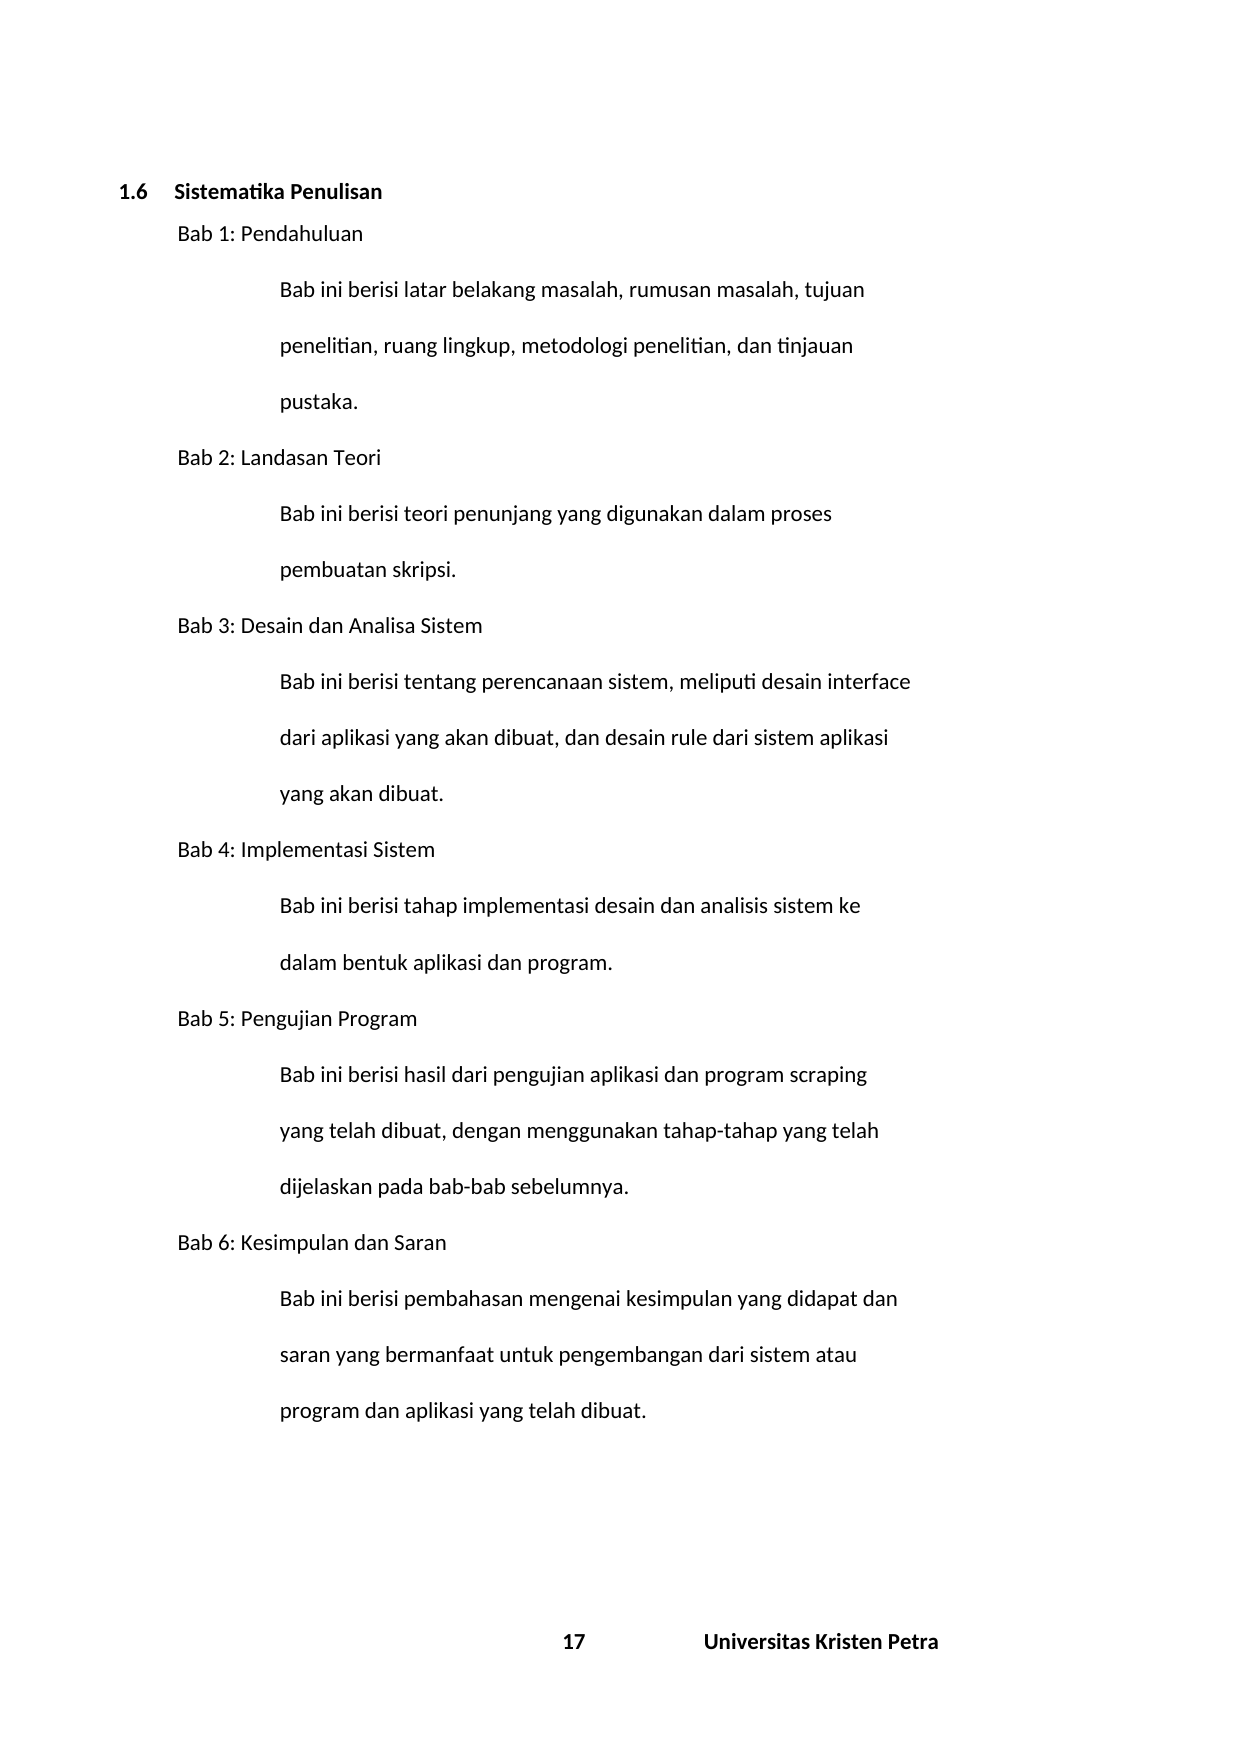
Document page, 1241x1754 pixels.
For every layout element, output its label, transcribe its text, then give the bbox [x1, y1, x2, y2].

list Bab ini berisi latar belakang masalah, rumusan masalah, tujuan [222, 275, 1063, 303]
list Bab ini berisi pembahasan mengenai kesimpulan yang didapat dan [222, 1284, 1063, 1312]
list Bab ini berisi teori penunjang yang digunakan dalam proses [222, 499, 1063, 527]
list penelitian, ruang lingkup, metodologi penelitian, dan tinjauan [222, 331, 1063, 359]
list Bab 4: Implementasi Sistem [177, 836, 1063, 864]
list program dan aplikasi yang telah dibuat. [222, 1396, 1063, 1424]
list Bab 1: Pendahuluan [118, 219, 1063, 247]
list Bab 5: Pengujian Program [177, 1004, 1063, 1032]
list Bab 2: Landasan Teori [177, 443, 1063, 471]
list dari aplikasi yang akan dibuat, dan desain rule dari sistem aplikasi [222, 723, 1063, 752]
list yang telah dibuat, dengan menggunakan tahap-tahap yang telah [222, 1116, 1063, 1144]
list Bab ini berisi hasil dari pengujian aplikasi dan program scraping [222, 1060, 1063, 1088]
list Bab 6: Kesimpulan dan Saran [177, 1228, 1063, 1256]
list Bab ini berisi tahap implementasi desain dan analisis sistem ke [222, 892, 1063, 920]
list pustaka. [222, 387, 1063, 415]
subtitle Sistematika Penulisan [118, 177, 1063, 205]
list saran yang bermanfaat untuk pengembangan dari sistem atau [222, 1340, 1063, 1368]
list pembuatan skripsi. [222, 555, 1063, 583]
list dalam bentuk aplikasi dan program. [222, 948, 1063, 976]
list yang akan dibuat. [222, 779, 1063, 808]
list Bab 3: Desain dan Analisa Sistem [177, 611, 1063, 639]
list Bab ini berisi tentang perencanaan sistem, meliputi desain interface [222, 667, 1063, 696]
list dijelaskan pada bab-bab sebelumnya. [222, 1172, 1063, 1200]
